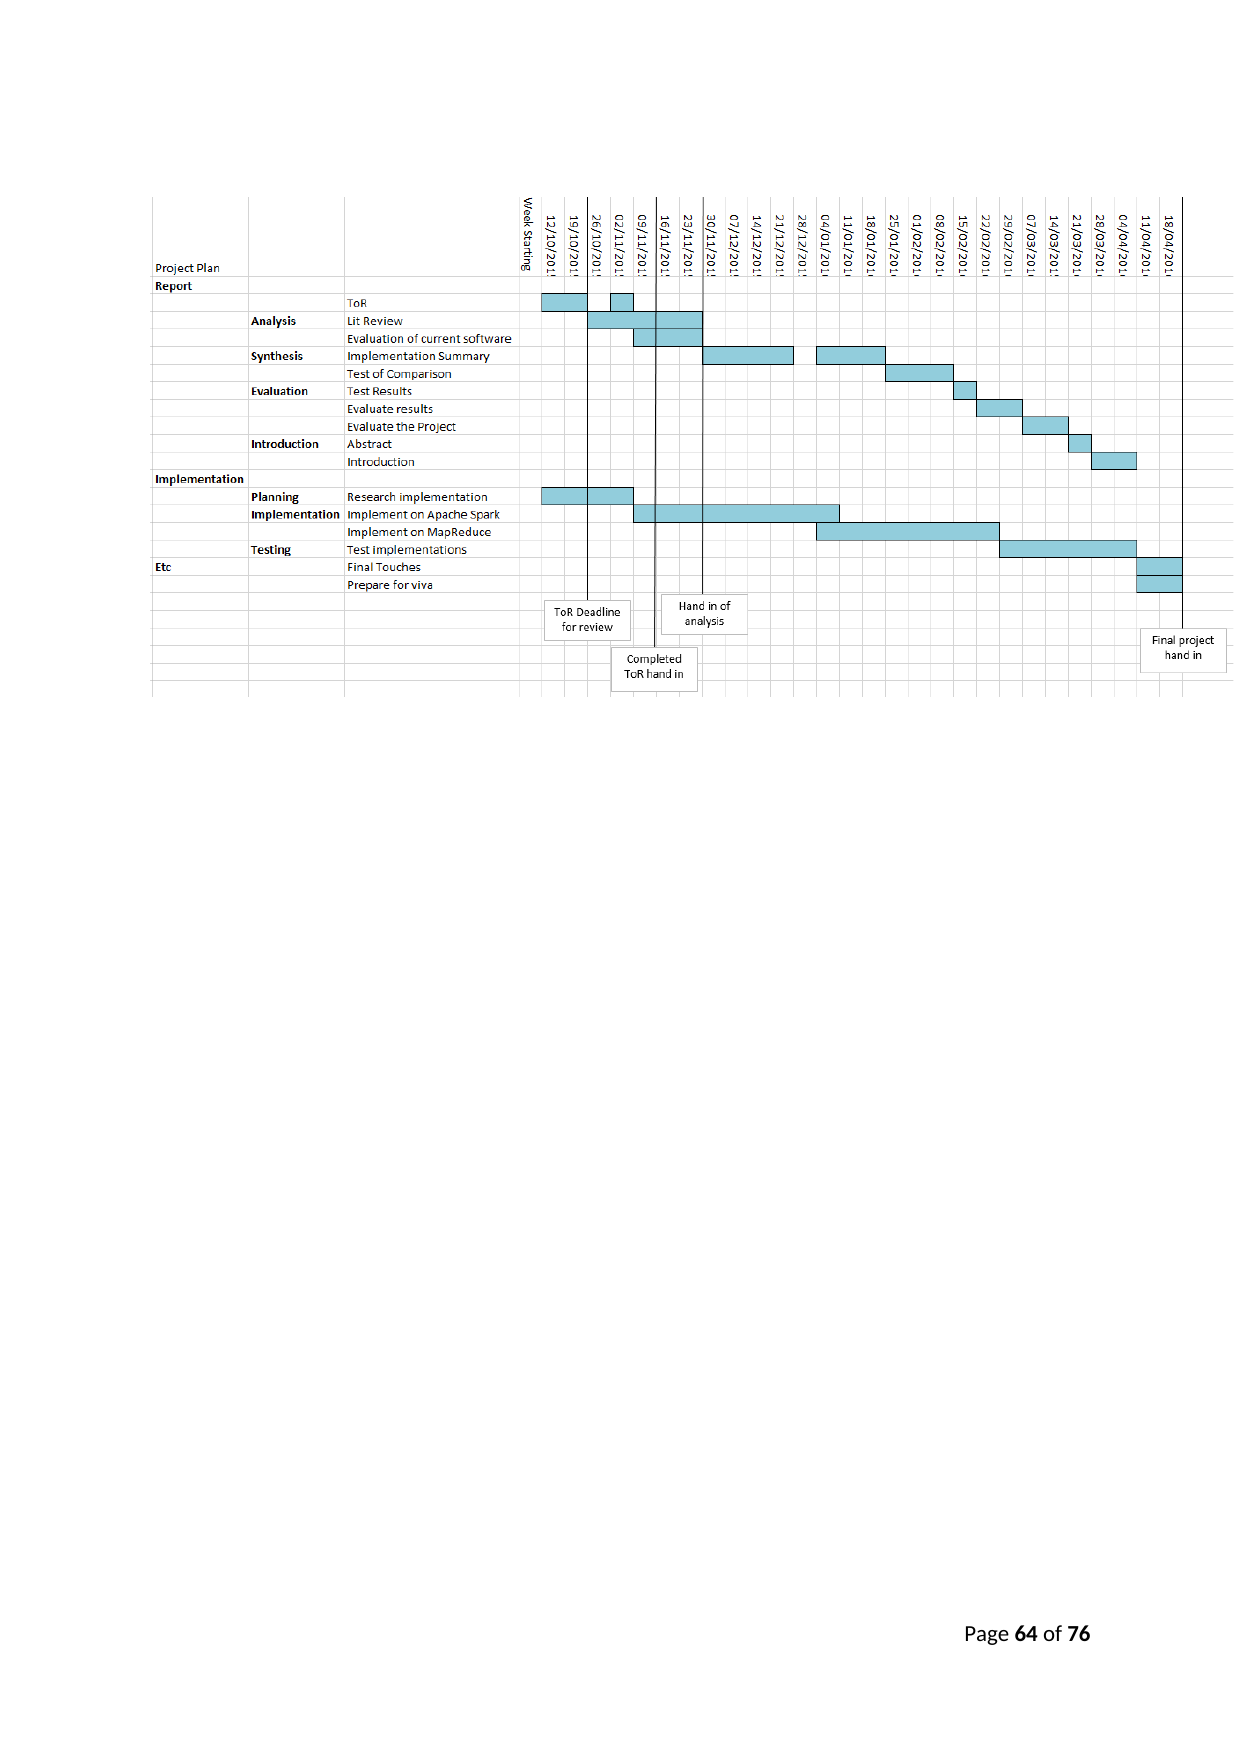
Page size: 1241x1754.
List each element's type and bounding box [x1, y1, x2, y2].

picture [150, 197, 1234, 697]
